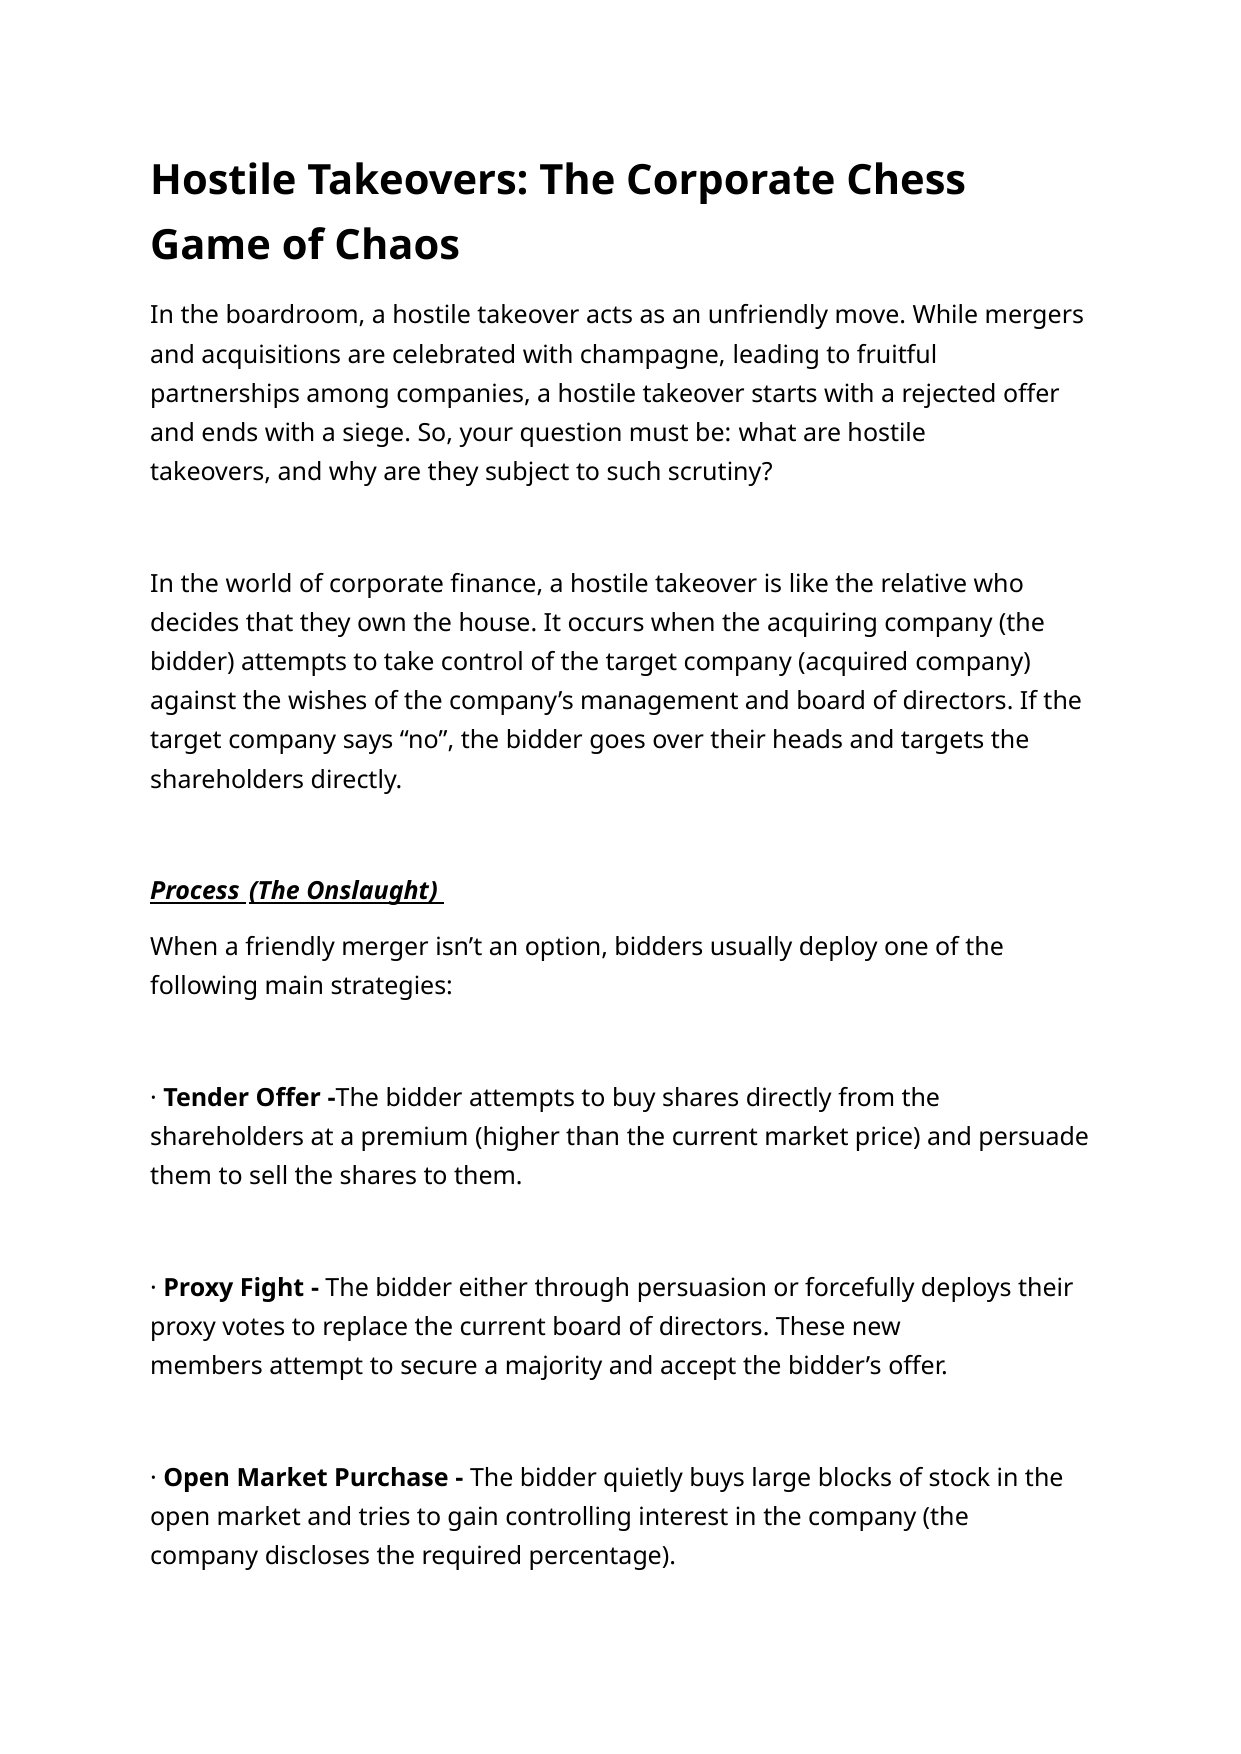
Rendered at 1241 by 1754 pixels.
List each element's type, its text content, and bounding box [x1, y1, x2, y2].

text · Open Market Purchase - The bidder quietly buys large blocks of stock in the open market and tries to gain controlling interest in the company (the company discloses the required percentage). [150, 1459, 1090, 1572]
text In the boardroom, a hostile takeover acts as an unfriendly move. While mergers and acquisitions are celebrated with champagne, leading to fruitful partnerships among companies, a hostile takeover starts with a rejected offer and ends with a siege. So, your question must be: what are hostile takeovers, and why are they subject to such scrutiny? [150, 297, 1090, 488]
text In the world of corporate finance, a hostile takeover is like the relative who decides that they own the house. It occurs when the acquiring company (the bidder) attempts to take control of the target company (acquired company) against the wishes of the company’s management and board of directors. If the target company says “no”, the bidder goes over their heads and targets the shareholders directly. [150, 565, 1090, 795]
text · Tender Offer -The bidder attempts to buy shares directly from the shareholders at a premium (higher than the current market price) and persuade them to sell the shares to them. [150, 1079, 1090, 1192]
text · Proxy Fight - The bidder either through persuasion or forcefully deploys their proxy votes to replace the current board of directors. These new members attempt to secure a majority and accept the bidder’s offer. [150, 1269, 1090, 1382]
text Process (The Onslaught) [150, 873, 1090, 907]
text When a friendly merger isn’t an option, bidders usually deploy one of the following main strategies: [150, 929, 1090, 1002]
text Hostile Takeovers: The Corporate Chess Game of Chaos [150, 150, 1090, 272]
